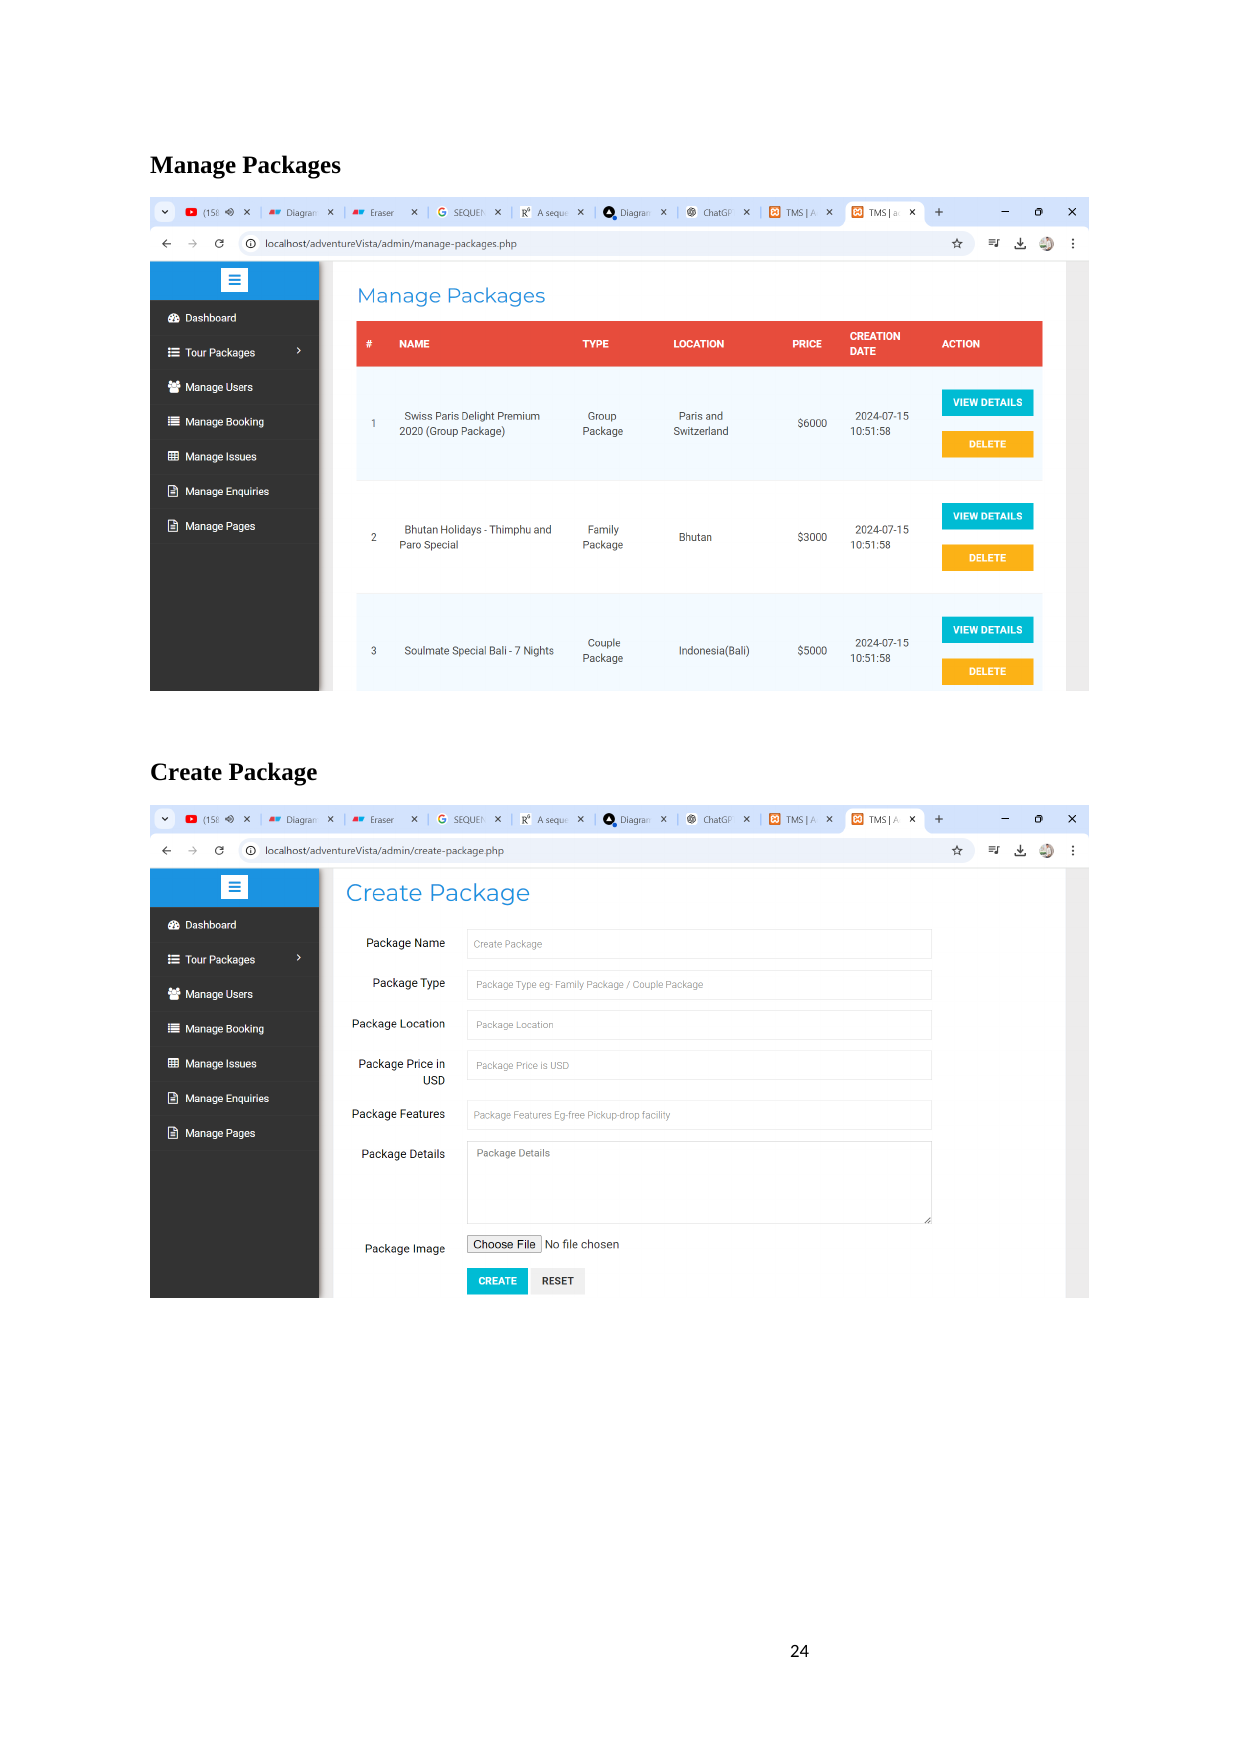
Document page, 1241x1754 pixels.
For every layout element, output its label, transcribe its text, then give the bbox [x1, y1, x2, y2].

picture [150, 197, 1089, 691]
picture [150, 805, 1089, 1298]
list Create Package [150, 757, 1090, 786]
list Manage Packages [150, 150, 1090, 179]
